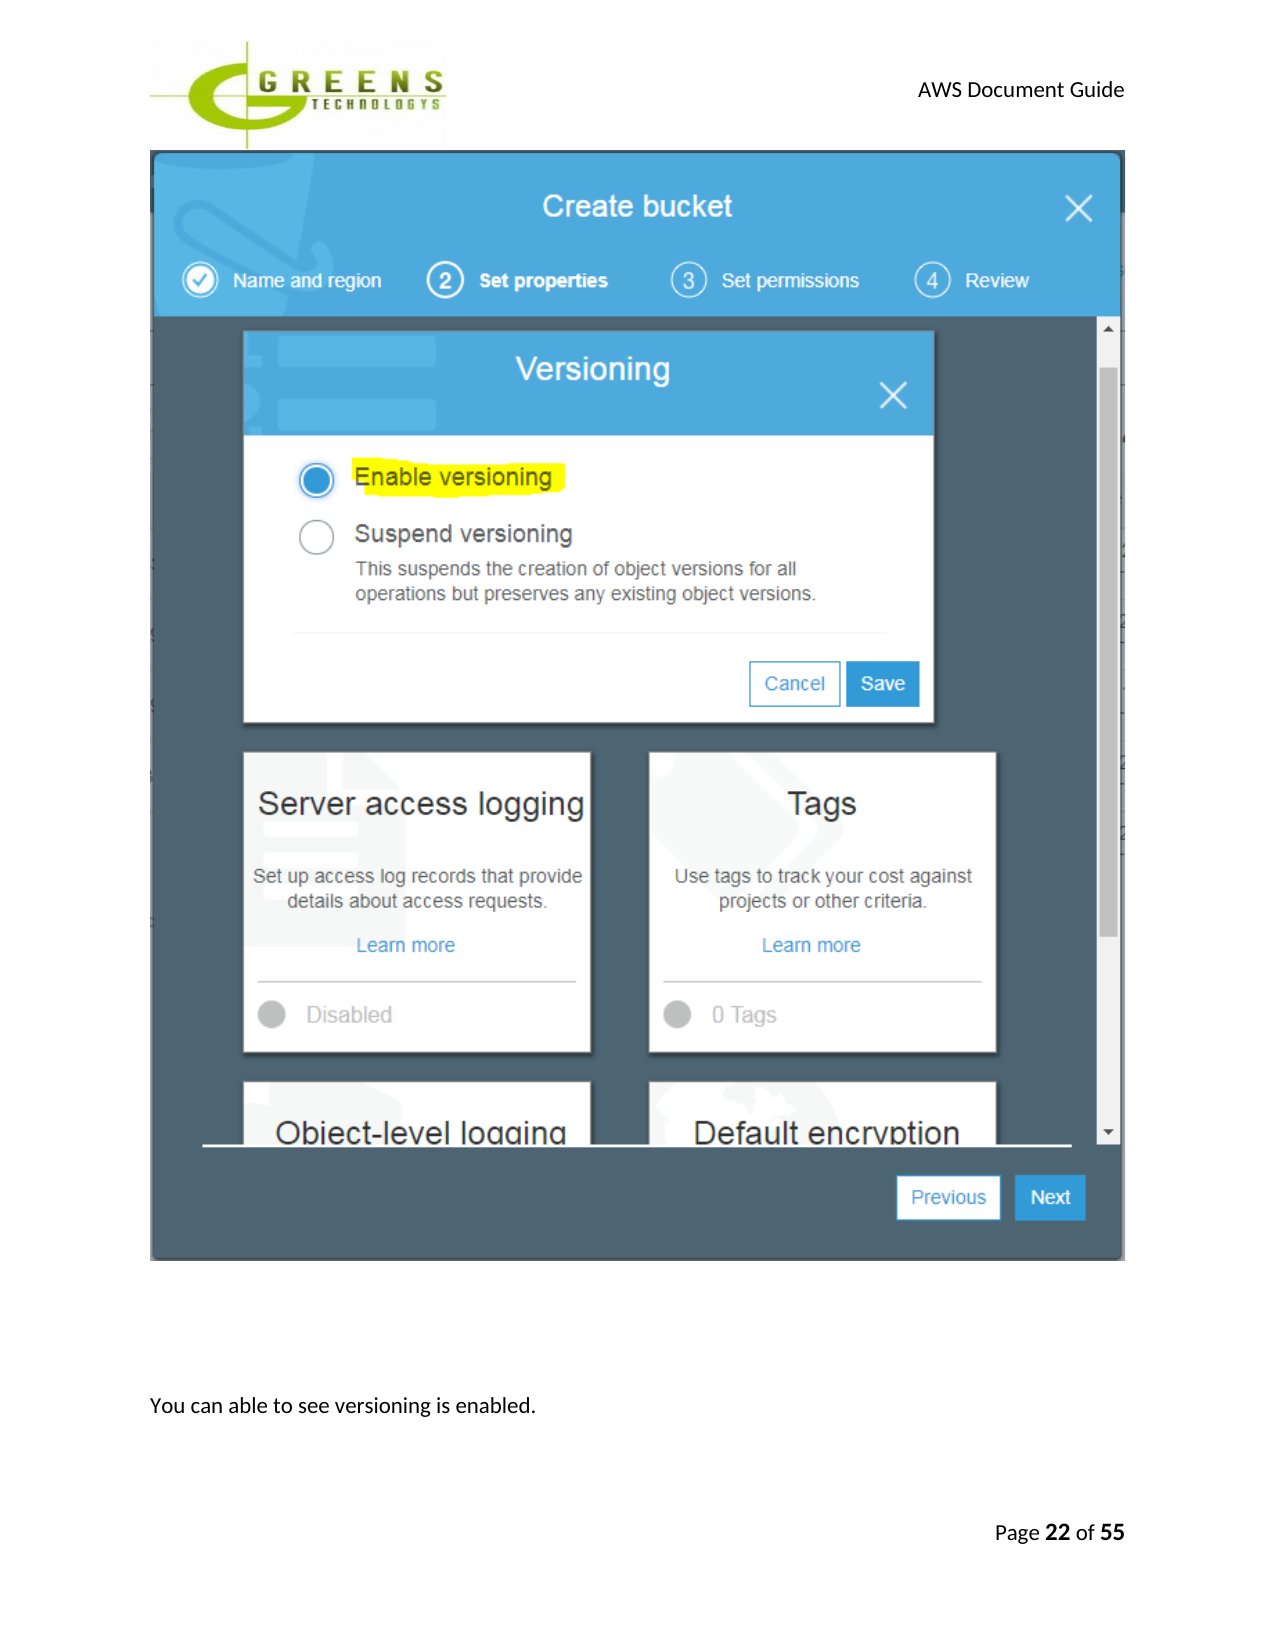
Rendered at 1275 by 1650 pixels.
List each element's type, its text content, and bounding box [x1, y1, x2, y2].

picture [150, 33, 447, 149]
picture [150, 150, 1125, 1261]
text You can able to see versioning is enabled. [150, 1392, 1125, 1419]
